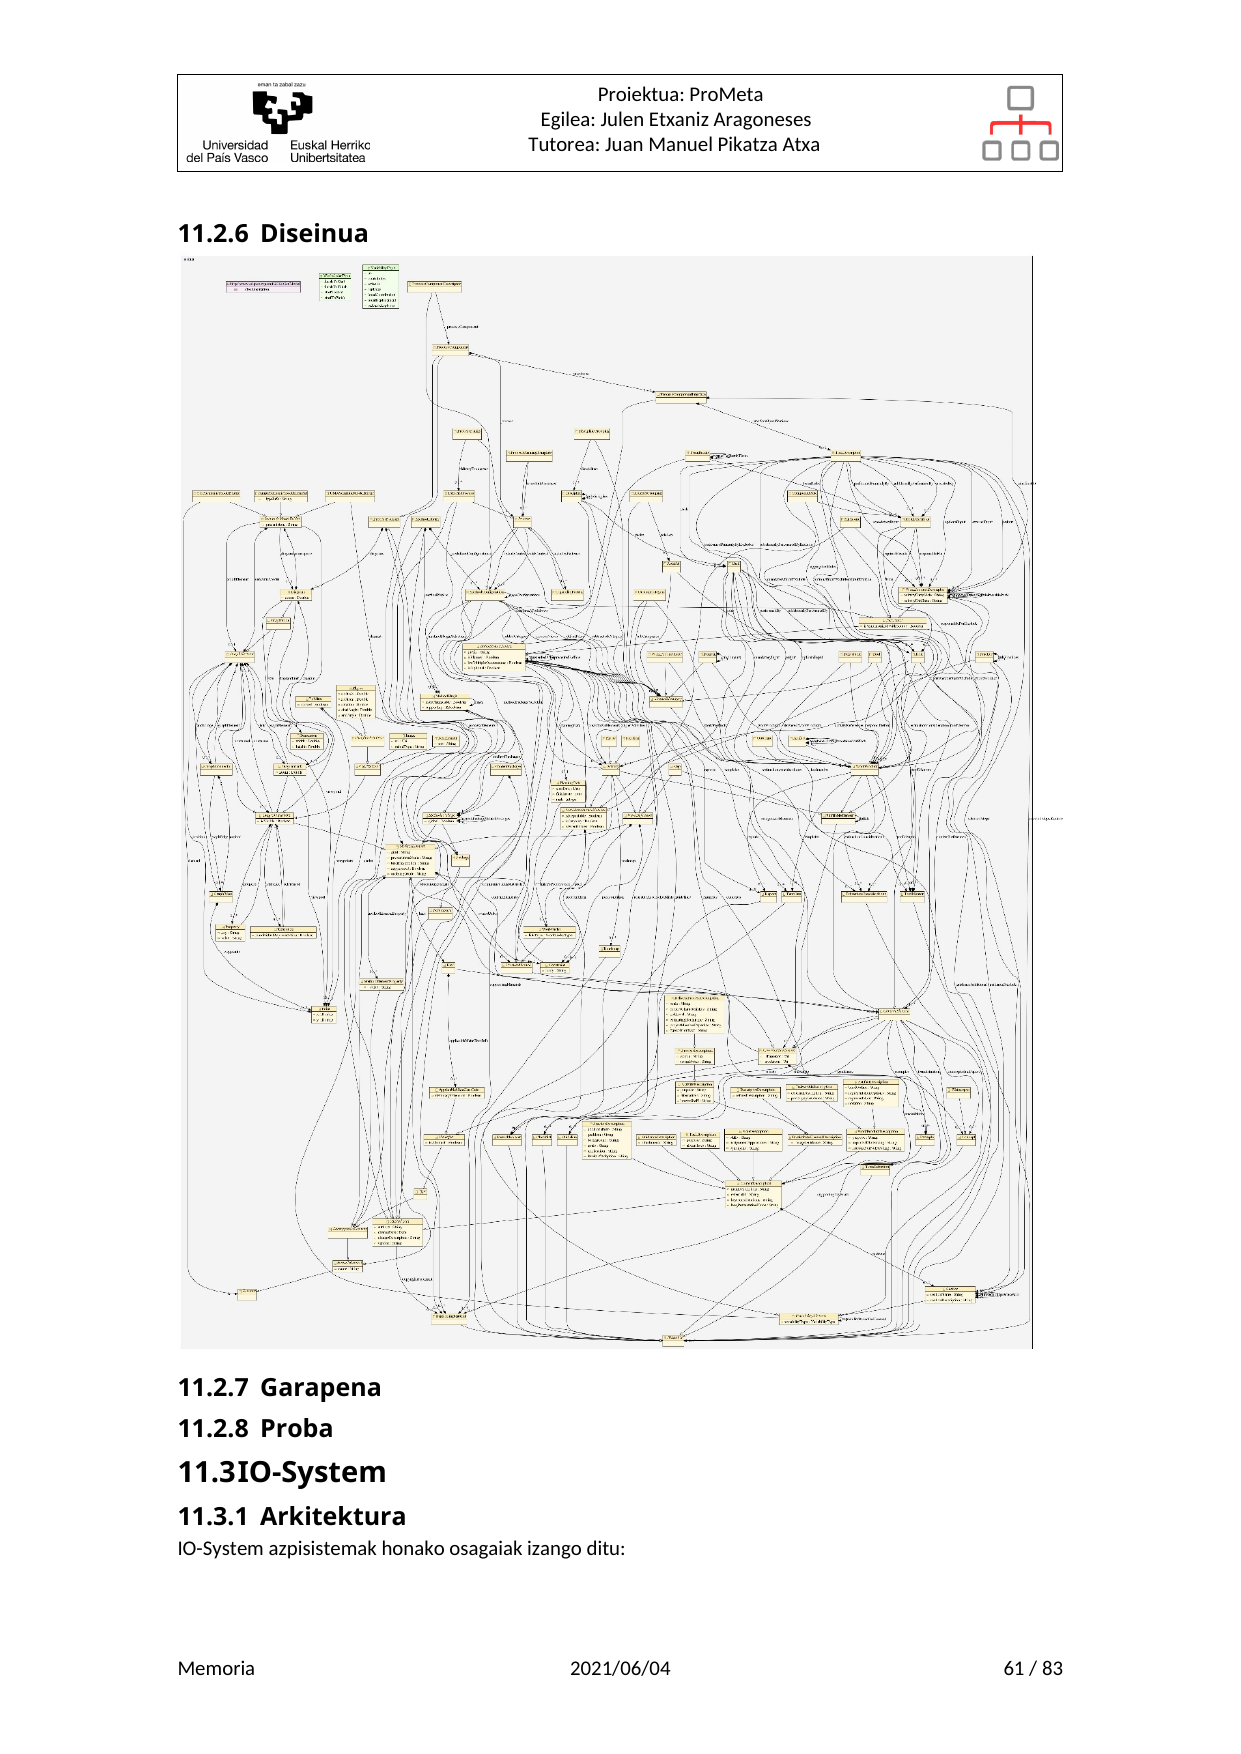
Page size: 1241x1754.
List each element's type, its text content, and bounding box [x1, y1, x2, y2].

picture [182, 80, 370, 162]
picture [177, 252, 1063, 1352]
subtitle Garapena [177, 1370, 1063, 1404]
text IO-System azpisistemak honako osagaiak izango ditu: [177, 1536, 1063, 1561]
picture [978, 80, 1060, 162]
subtitle IO-System [177, 1452, 1063, 1491]
subtitle Diseinua [177, 216, 1063, 250]
subtitle Arkitektura [177, 1499, 1063, 1533]
subtitle Proba [177, 1411, 1063, 1445]
